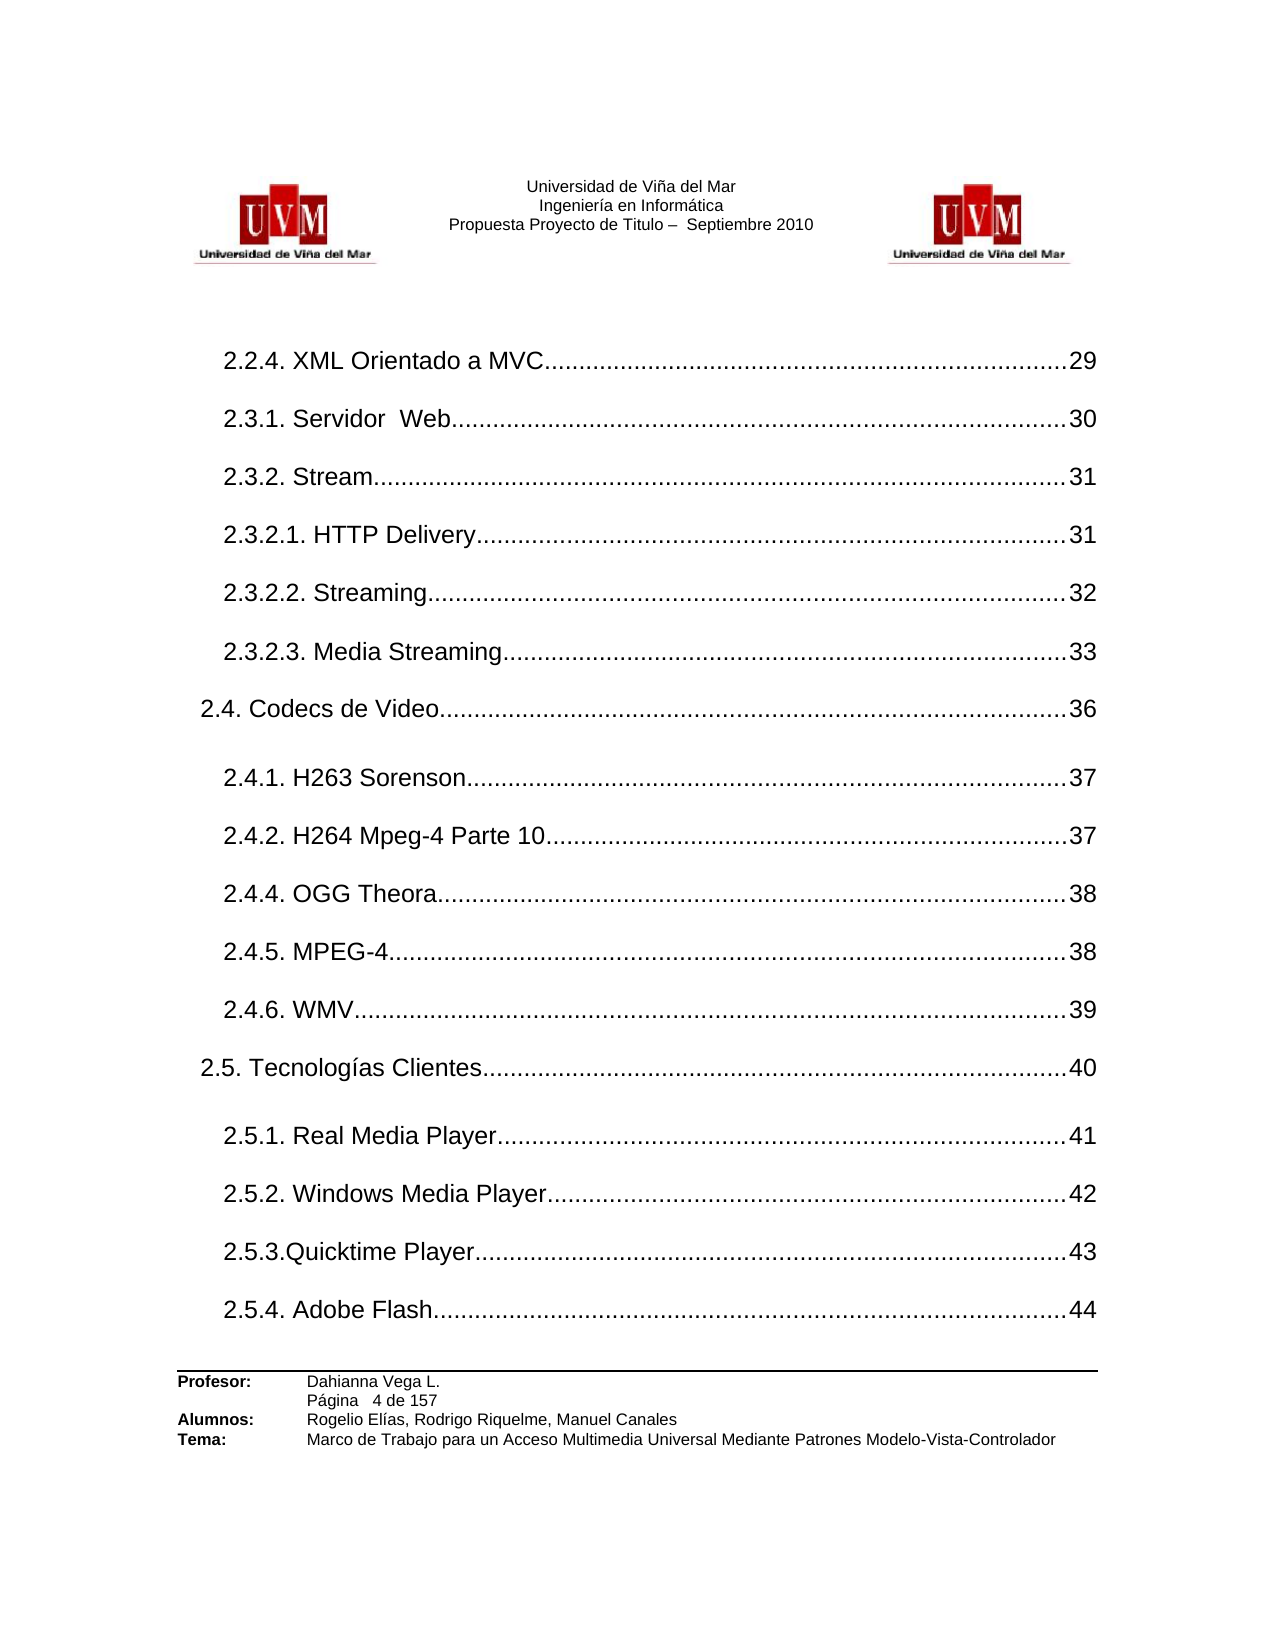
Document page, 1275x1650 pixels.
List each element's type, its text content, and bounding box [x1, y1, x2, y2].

text 2.3.2.1. HTTP Delivery 31 [223, 520, 1098, 549]
text 2.3.2.2. Streaming 32 [223, 578, 1098, 607]
picture [871, 176, 1084, 267]
text 2.4.1. H263 Sorenson 37 [223, 763, 1098, 791]
text 2.5.2. Windows Media Player 42 [223, 1179, 1098, 1208]
text 2.4.2. H264 Mpeg-4 Parte 10 37 [223, 821, 1098, 849]
text 2.5.4. Adobe Flash 44 [223, 1295, 1098, 1324]
text 2.4. Codecs de Video 36 [200, 694, 1098, 723]
text 2.4.5. MPEG-4 38 [223, 937, 1098, 965]
text 2.5.1. Real Media Player 41 [223, 1121, 1098, 1149]
text 2.3.2. Stream 31 [223, 462, 1098, 491]
text 2.2.4. XML Orientado a MVC 29 [223, 346, 1098, 375]
text 2.3.1. Servidor Web 30 [223, 404, 1098, 433]
picture [177, 176, 390, 267]
text 2.3.2.3. Media Streaming 33 [223, 636, 1098, 665]
text 2.5.3.Quicktime Player 43 [223, 1237, 1098, 1266]
text 2.4.4. OGG Theora 38 [223, 879, 1098, 907]
text 2.4.6. WMV 39 [223, 995, 1098, 1023]
text 2.5. Tecnologías Clientes 40 [200, 1053, 1098, 1081]
